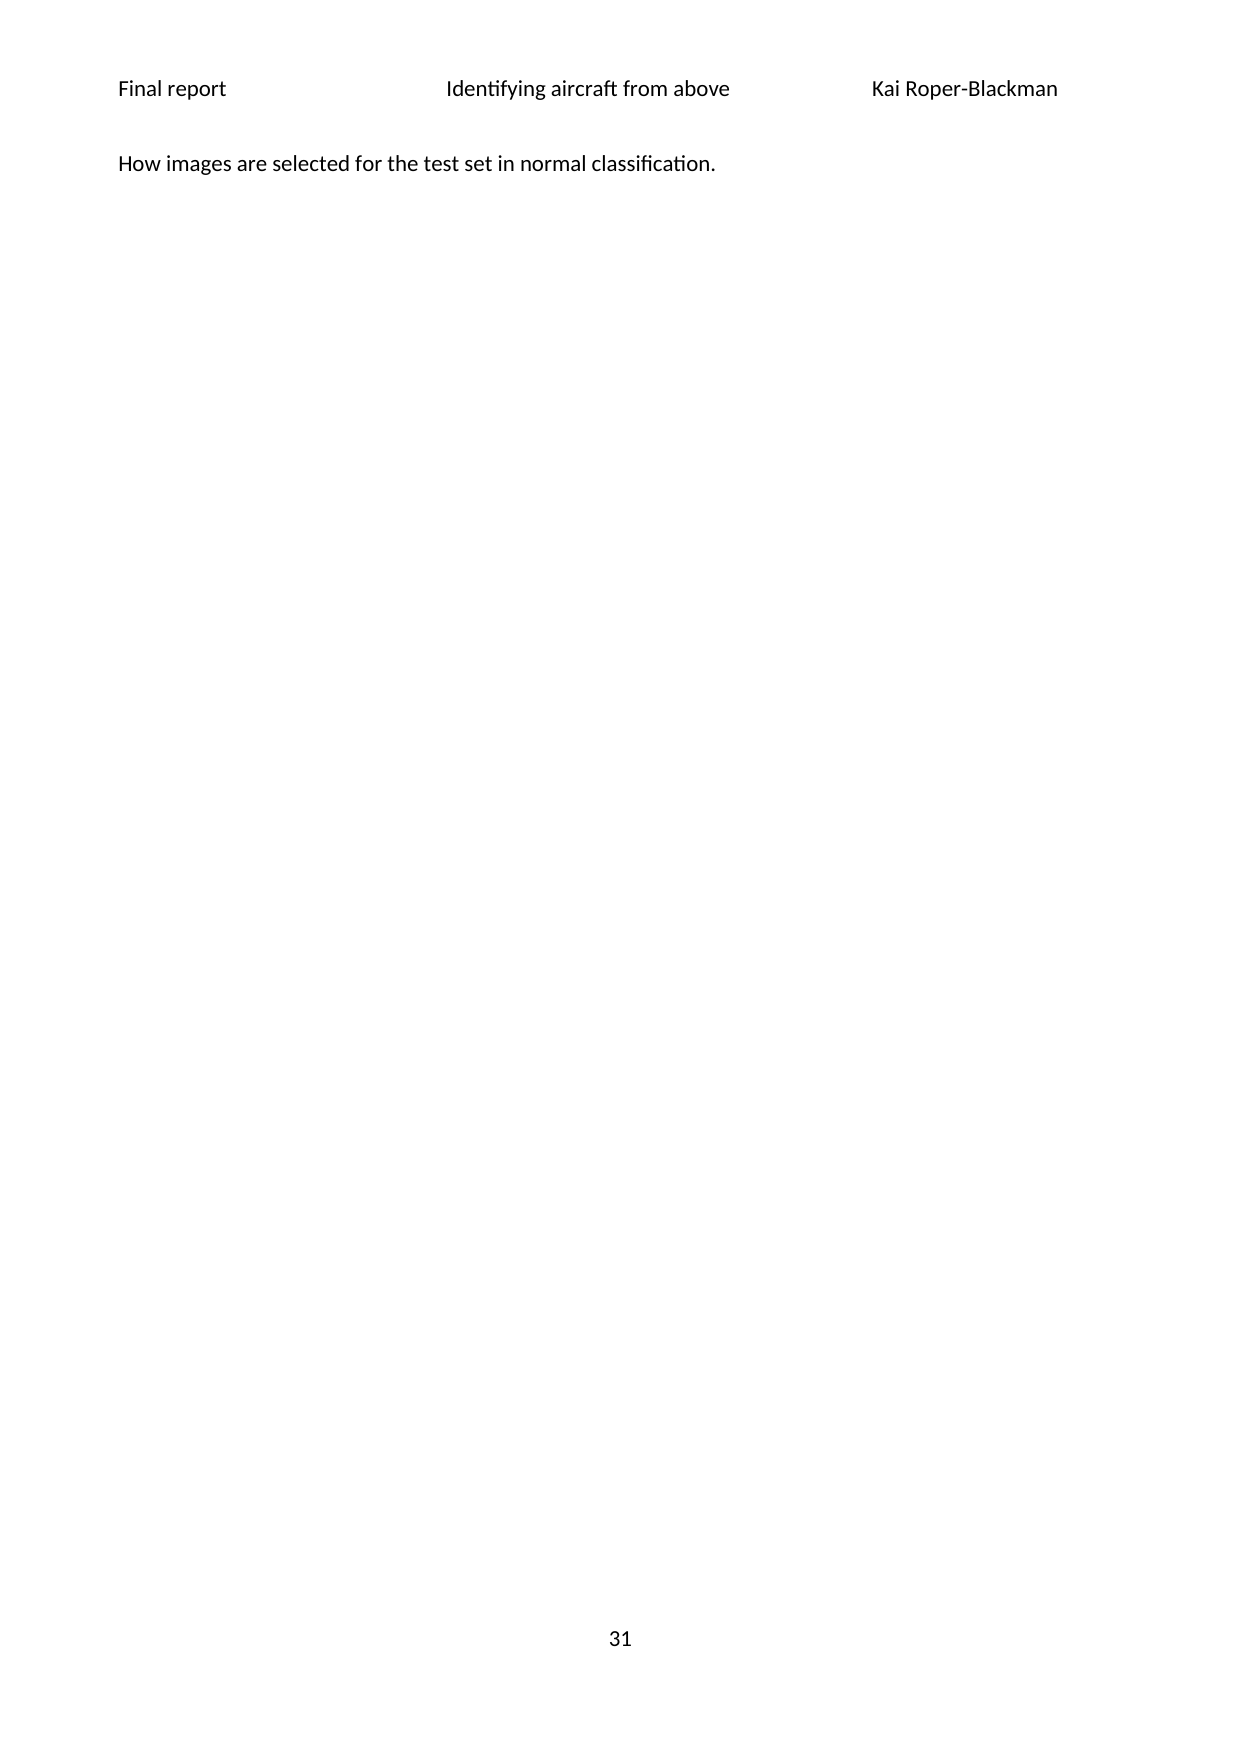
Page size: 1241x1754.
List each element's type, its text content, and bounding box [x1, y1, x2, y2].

text How images are selected for the test set in normal classification. [118, 149, 1122, 177]
